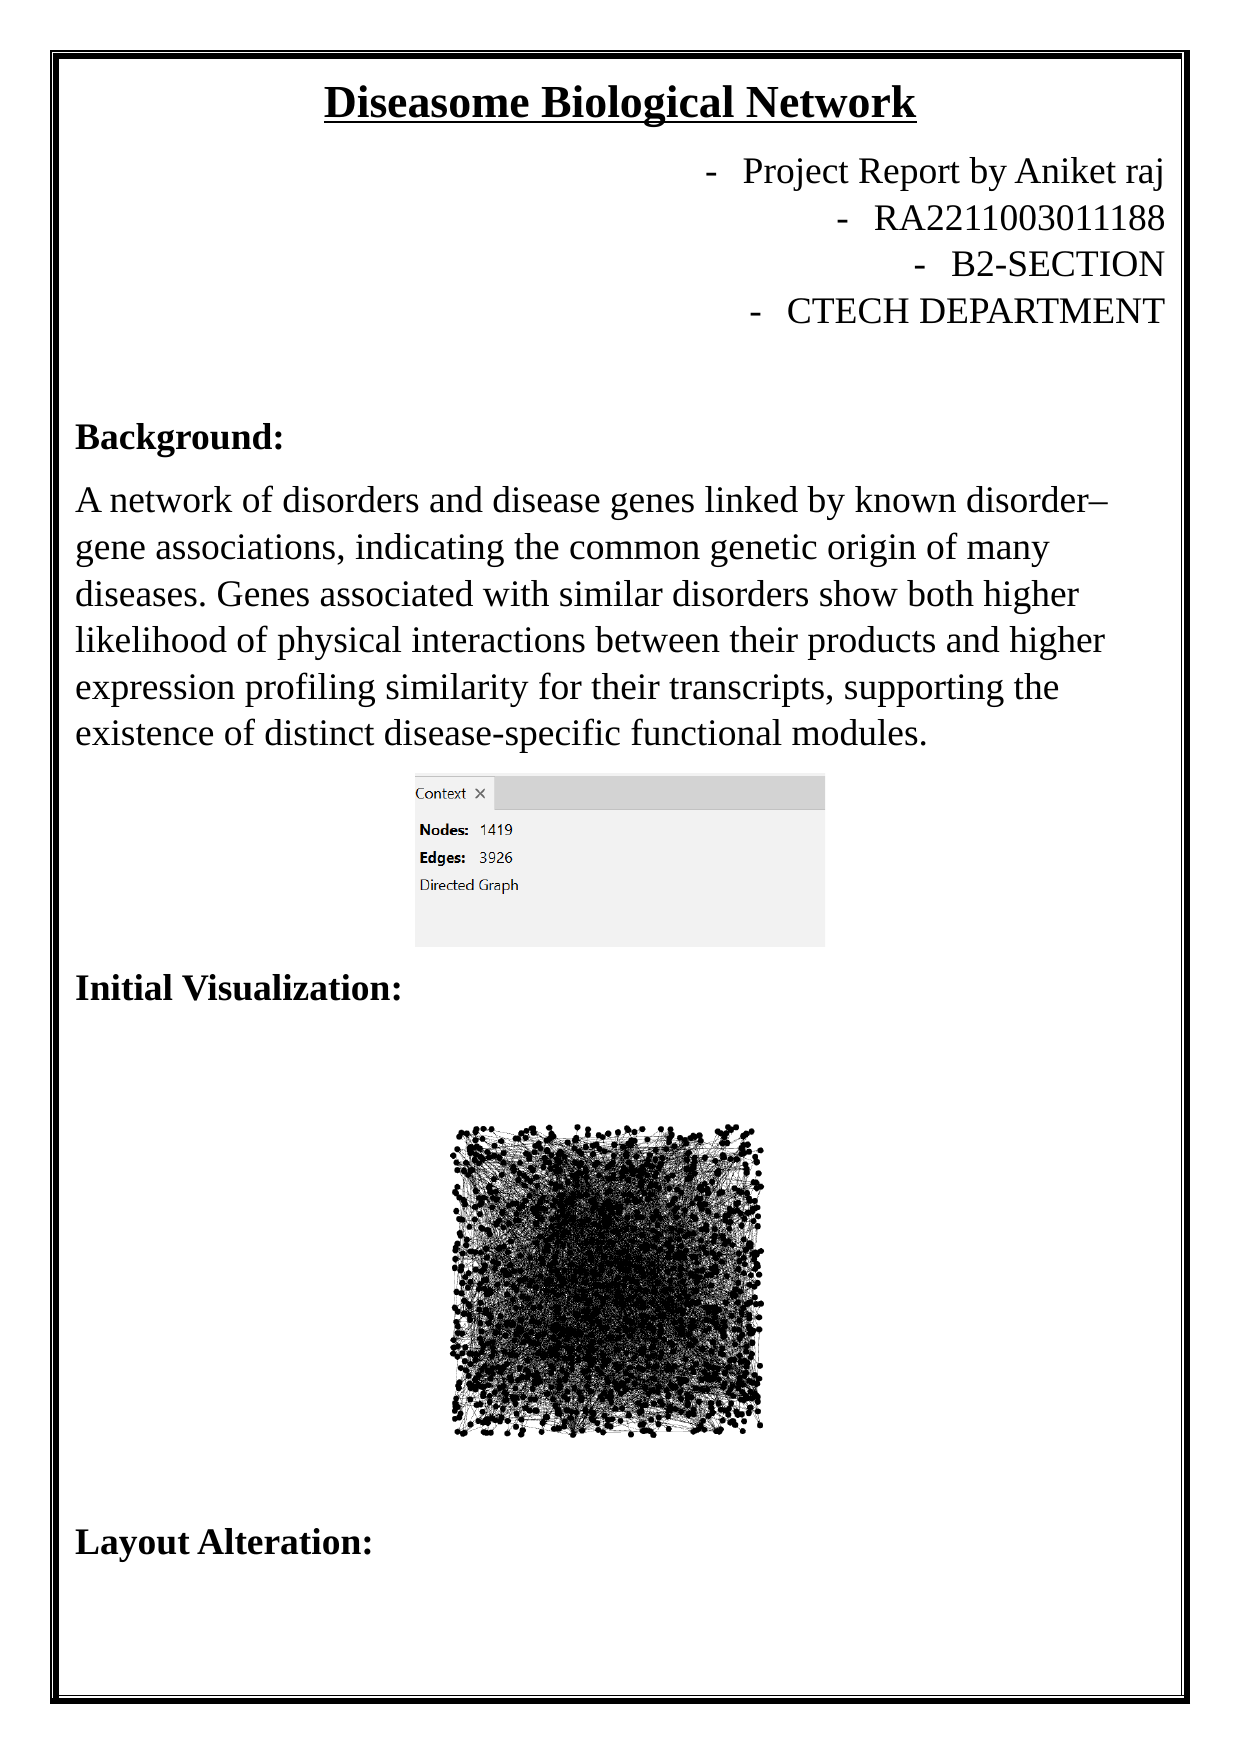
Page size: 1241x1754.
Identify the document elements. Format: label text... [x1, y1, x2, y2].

list Project Report by Aniket raj [112, 148, 1165, 192]
text Diseasome Biological Network [75, 75, 1165, 128]
text A network of disorders and disease genes linked by known disorder–gene associations, indicating the common genetic origin of many diseases. Genes associated with similar disorders show both higher likelihood of physical interactions between their products and higher expression profiling similarity for their transcripts, supporting the existence of distinct disease-specific functional modules. [75, 478, 1165, 754]
text Initial Visualization: [75, 966, 1165, 1009]
list CTECH DEPARTMENT [112, 288, 1165, 331]
picture [377, 1028, 863, 1501]
text Background: [75, 415, 1165, 458]
text Layout Alteration: [75, 1519, 1165, 1563]
list RA2211003011188 [112, 195, 1165, 238]
list B2-SECTION [112, 242, 1165, 285]
picture [415, 773, 826, 947]
